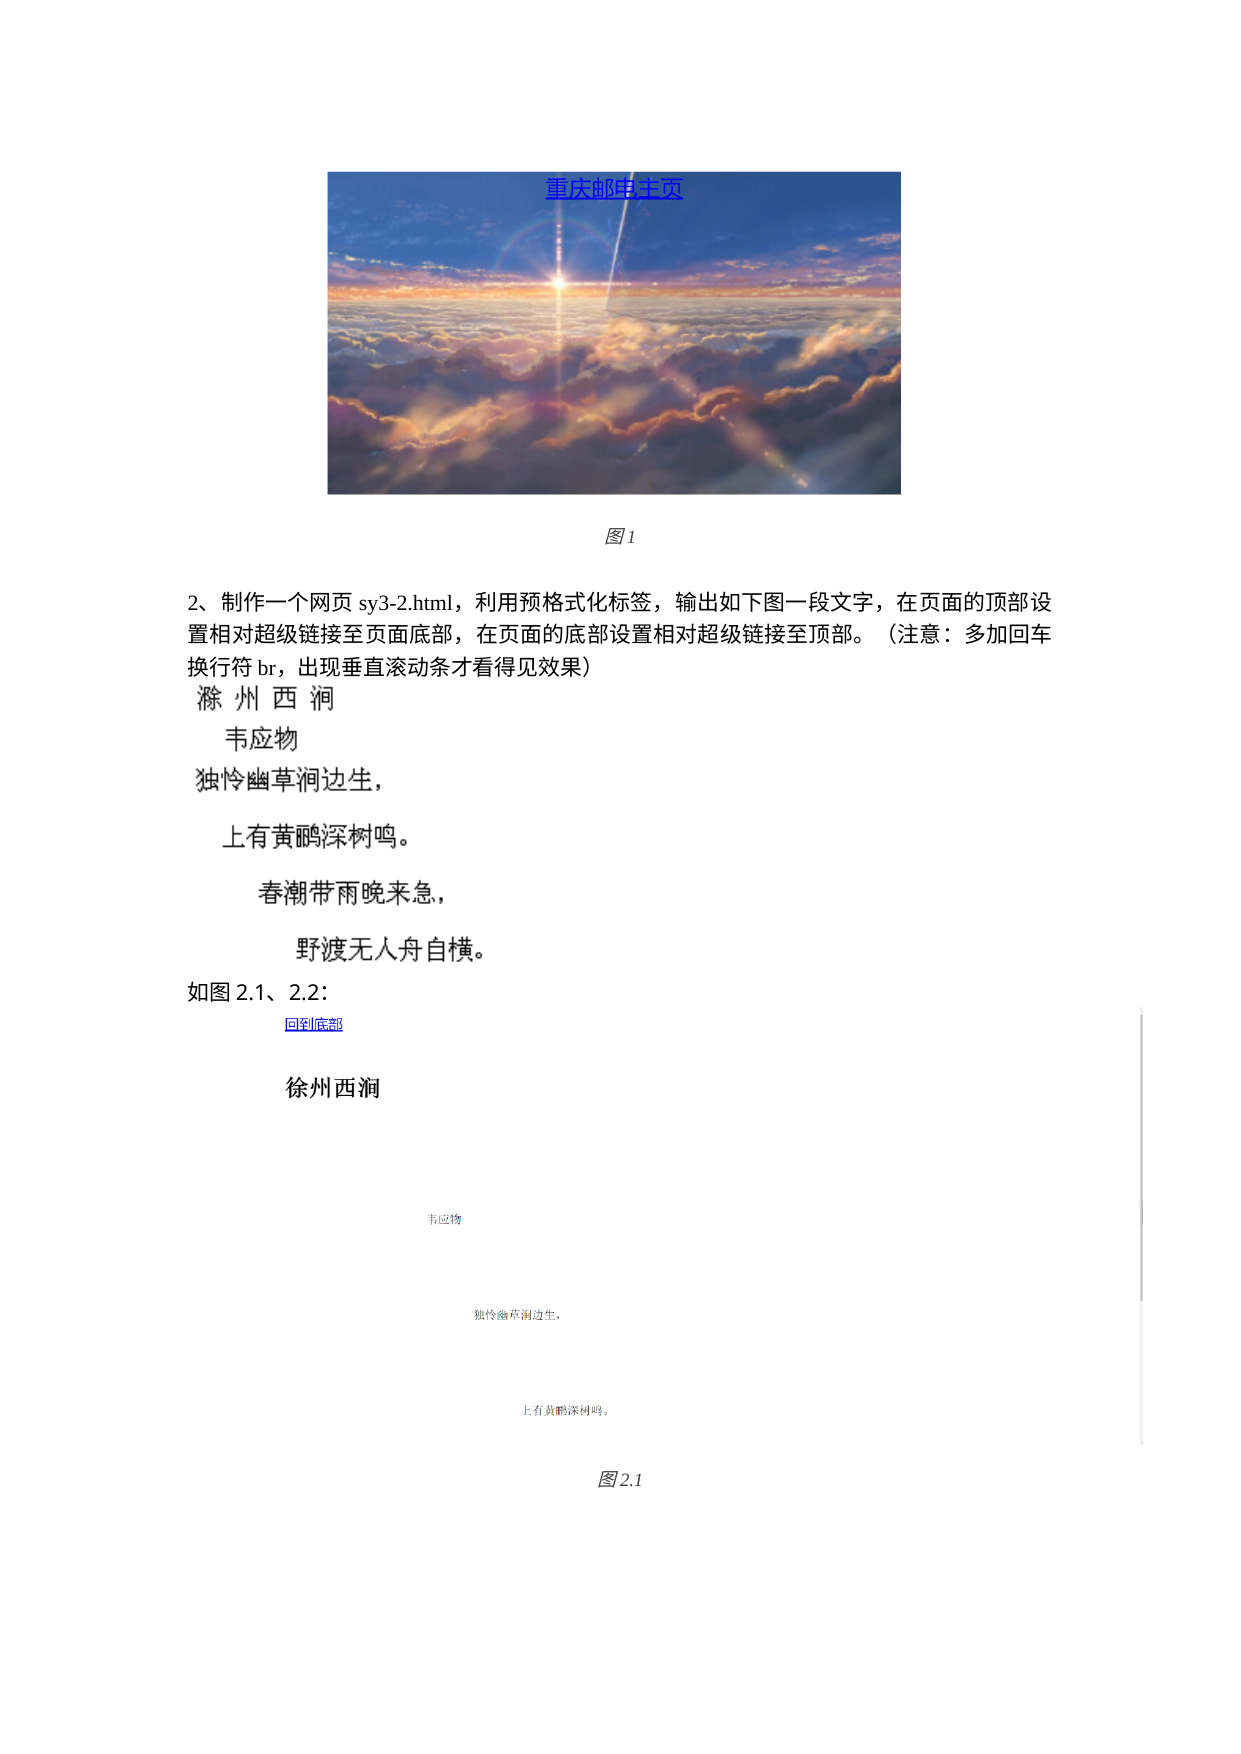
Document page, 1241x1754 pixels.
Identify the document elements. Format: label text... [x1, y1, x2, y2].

text 如图2.1、2.2： [187, 974, 1053, 1007]
text 图1 [277, 519, 963, 552]
text 图2.1 [277, 1462, 963, 1494]
picture [187, 681, 489, 973]
picture [277, 1007, 1143, 1445]
text 2、制作一个网页sy3-2.html，利用预格式化标签，输出如下图一段文字，在页面的顶部设置相对超级链接至页面底部，在页面的底部设置相对超级链接至顶部。（注意：多加回车换行符br，出现垂直滚动条才看得见效果） [187, 584, 1053, 682]
picture [321, 162, 920, 512]
